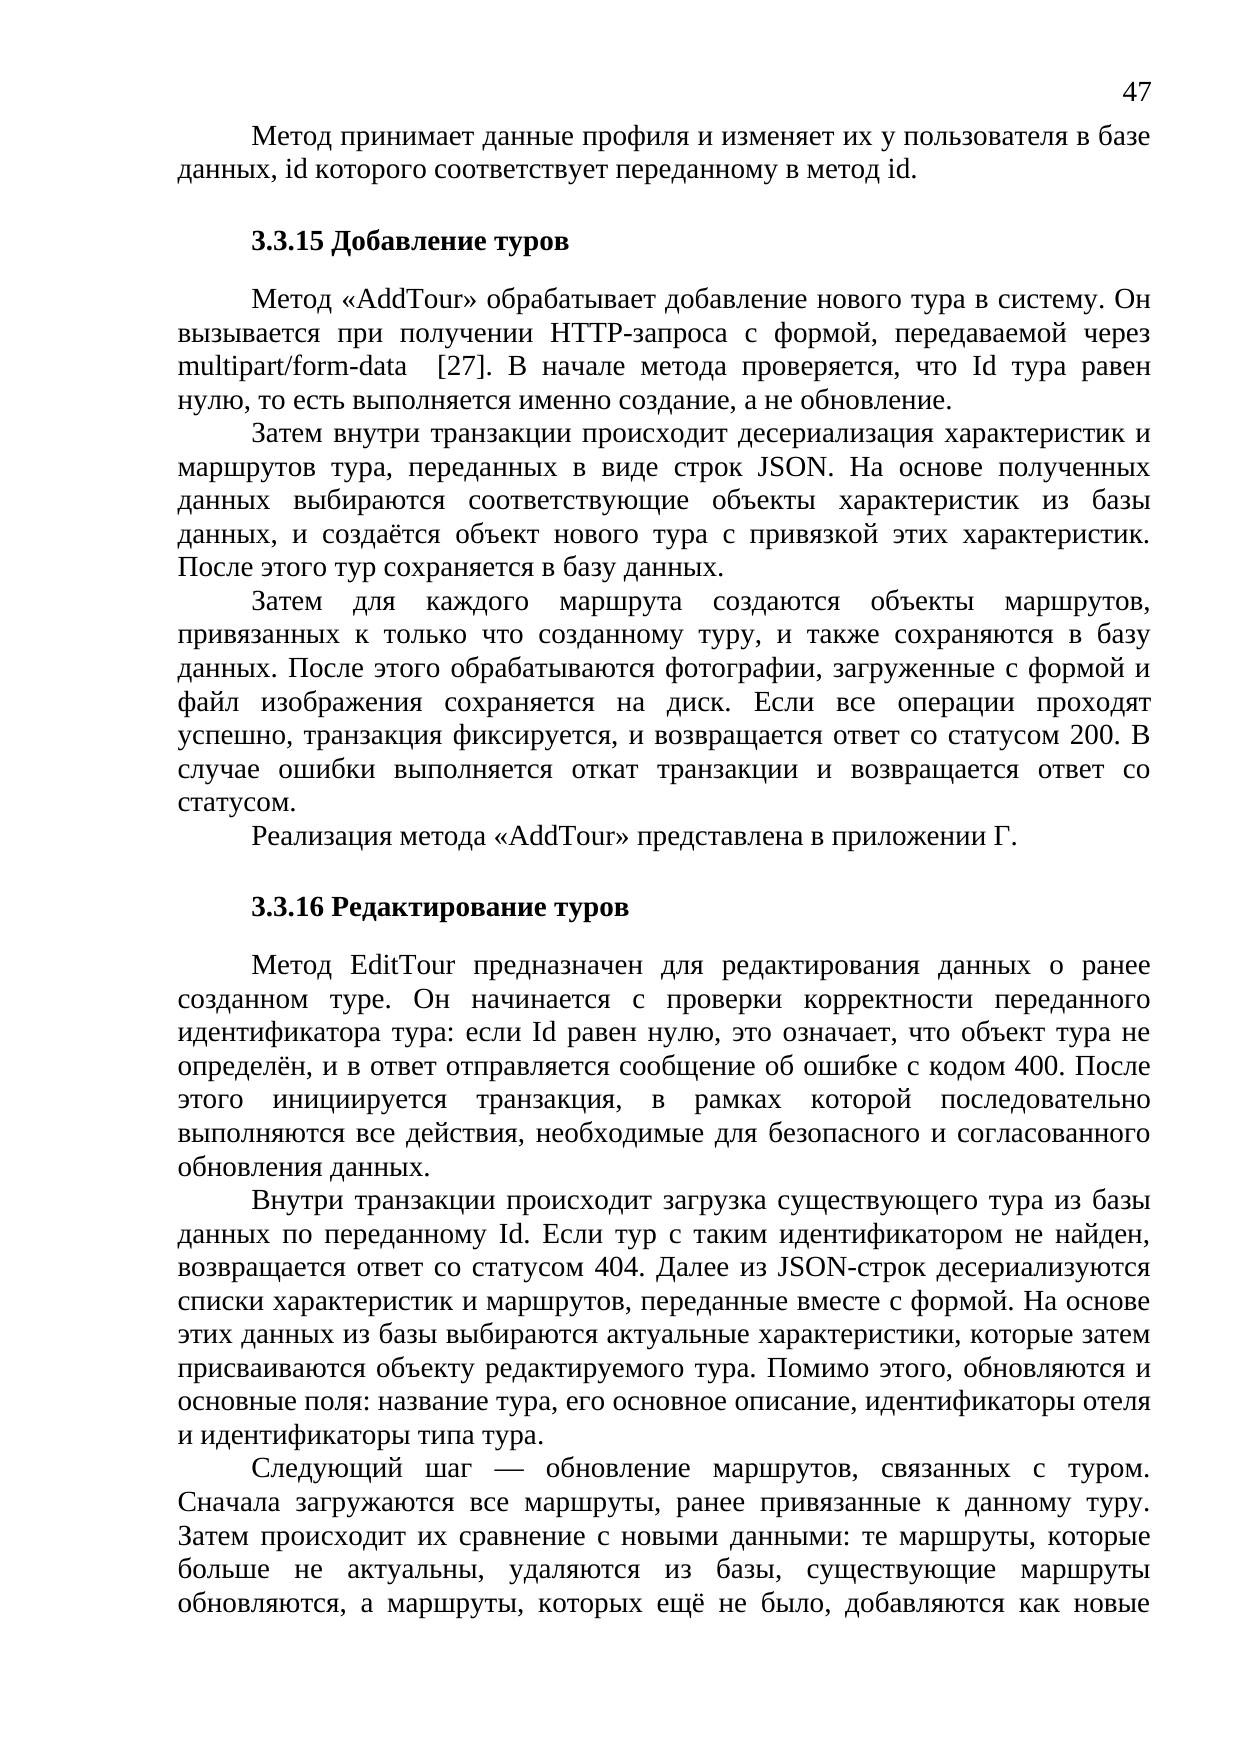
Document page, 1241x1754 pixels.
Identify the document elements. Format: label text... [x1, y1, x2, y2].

text Добавление туров [251, 223, 1152, 256]
text Внутри транзакции происходит загрузка существующего тура из базы данных по переданному Id. Если тур с таким идентификатором не найден, возвращается ответ со статусом 404. Далее из JSON-строк десериализуются списки характеристик и маршрутов, переданные вместе с формой. На основе этих данных из базы выбираются актуальные характеристики, которые затем присваиваются объекту редактируемого тура. Помимо этого, обновляются и основные поля: название тура, его основное описание, идентификаторы отеля и идентификаторы типа тура. [177, 1182, 1152, 1451]
text Метод «AddTour» обрабатывает добавление нового тура в систему. Он вызывается при получении HTTP-запроса с формой, передаваемой через multipart/form-data [27]. В начале метода проверяется, что Id тура равен нулю, то есть выполняется именно создание, а не обновление. [177, 281, 1152, 415]
text Метод EditTour предназначен для редактирования данных о ранее созданном туре. Он начинается с проверки корректности переданного идентификатора тура: если Id равен нулю, это означает, что объект тура не определён, и в ответ отправляется сообщение об ошибке с кодом 400. После этого инициируется транзакция, в рамках которой последовательно выполняются все действия, необходимые для безопасного и согласованного обновления данных. [177, 947, 1152, 1182]
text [177, 1451, 1152, 1618]
text Реализация метода «AddTour» представлена в приложении Г. [177, 818, 1152, 851]
text Затем для каждого маршрута создаются объекты маршрутов, привязанных к только что созданному туру, и также сохраняются в базу данных. После этого обрабатываются фотографии, загруженные с формой и файл изображения сохраняется на диск. Если все операции проходят успешно, транзакция фиксируется, и возвращается ответ со статусом 200. В случае ошибки выполняется откат транзакции и возвращается ответ со статусом. [177, 583, 1152, 818]
text Редактирование туров [251, 889, 1152, 922]
text Затем внутри транзакции происходит десериализация характеристик и маршрутов тура, переданных в виде строк JSON. На основе полученных данных выбираются соответствующие объекты характеристик из базы данных, и создаётся объект нового тура с привязкой этих характеристик. После этого тур сохраняется в базу данных. [177, 415, 1152, 583]
text Метод принимает данные профиля и изменяет их у пользователя в базе данных, id которого соответствует переданному в метод id. [177, 118, 1152, 185]
